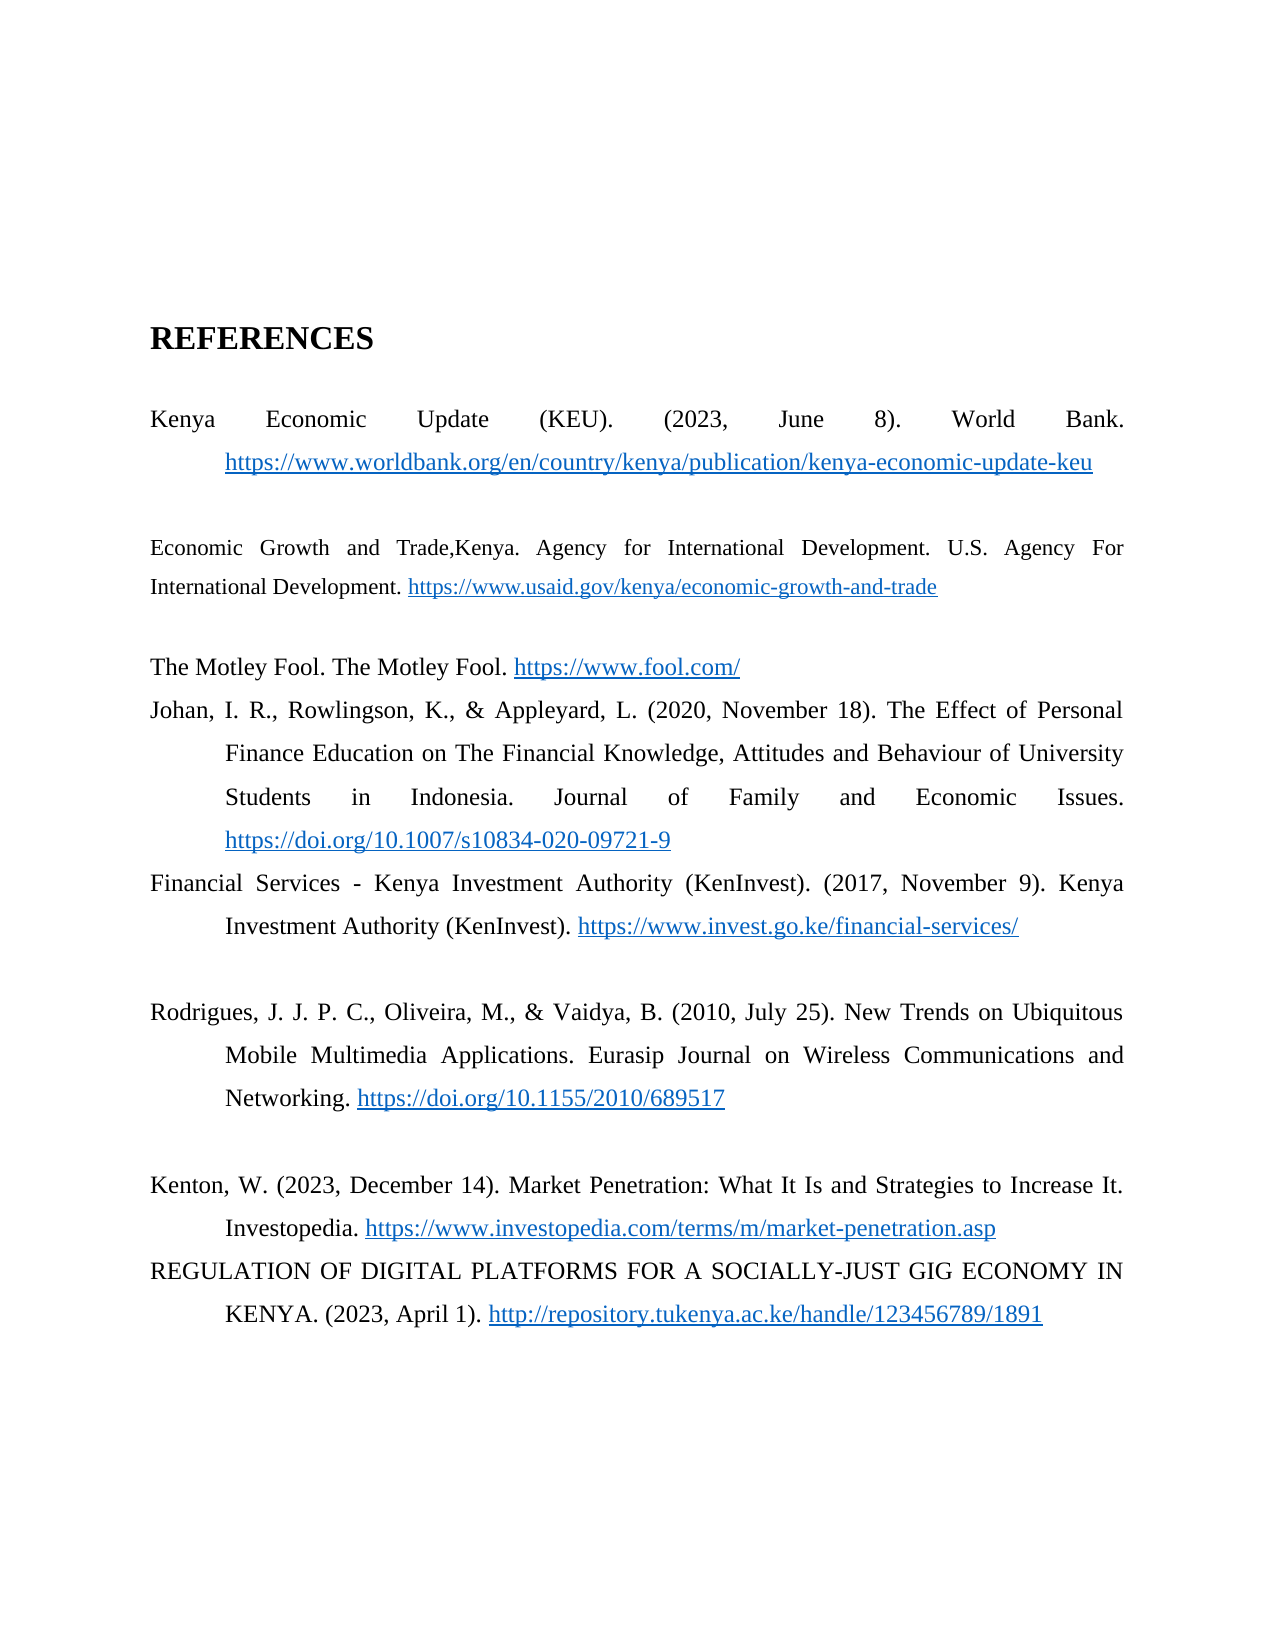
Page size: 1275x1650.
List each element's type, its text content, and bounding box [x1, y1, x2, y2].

text Kenton, W. (2023, December 14). Market Penetration: What It Is and Strategies to Increase It. Investopedia. https://www.investopedia.com/terms/m/market-penetration.asp [150, 1170, 1125, 1242]
text Johan, I. R., Rowlingson, K., & Appleyard, L. (2020, November 18). The Effect of Personal Finance Education on The Financial Knowledge, Attitudes and Behaviour of University Students in Indonesia. Journal of Family and Economic Issues. https://doi.org/10.1007/s10834-020-09721-9 [150, 695, 1125, 853]
text REGULATION OF DIGITAL PLATFORMS FOR A SOCIALLY-JUST GIG ECONOMY IN KENYA. (2023, April 1). http://repository.tukenya.ac.ke/handle/123456789/1891 [150, 1256, 1125, 1328]
subtitle REFERENCES [150, 318, 1125, 357]
text Financial Services - Kenya Investment Authority (KenInvest). (2017, November 9). Kenya Investment Authority (KenInvest). https://www.invest.go.ke/financial-services/ [150, 868, 1125, 940]
text Rodrigues, J. J. P. C., Oliveira, M., & Vaidya, B. (2010, July 25). New Trends on Ubiquitous Mobile Multimedia Applications. Eurasip Journal on Wireless Communications and Networking. https://doi.org/10.1155/2010/689517 [150, 997, 1125, 1112]
text The Motley Fool. The Motley Fool. https://www.fool.com/ [150, 652, 1125, 681]
text Economic Growth and Trade,Kenya. Agency for International Development. U.S. Agency For International Development. https://www.usaid.gov/kenya/economic-growth-and-trade [150, 534, 1125, 599]
text Kenya Economic Update (KEU). (2023, June 8). World Bank. https://www.worldbank.org/en/country/kenya/publication/kenya-economic-update-keu [150, 404, 1125, 476]
